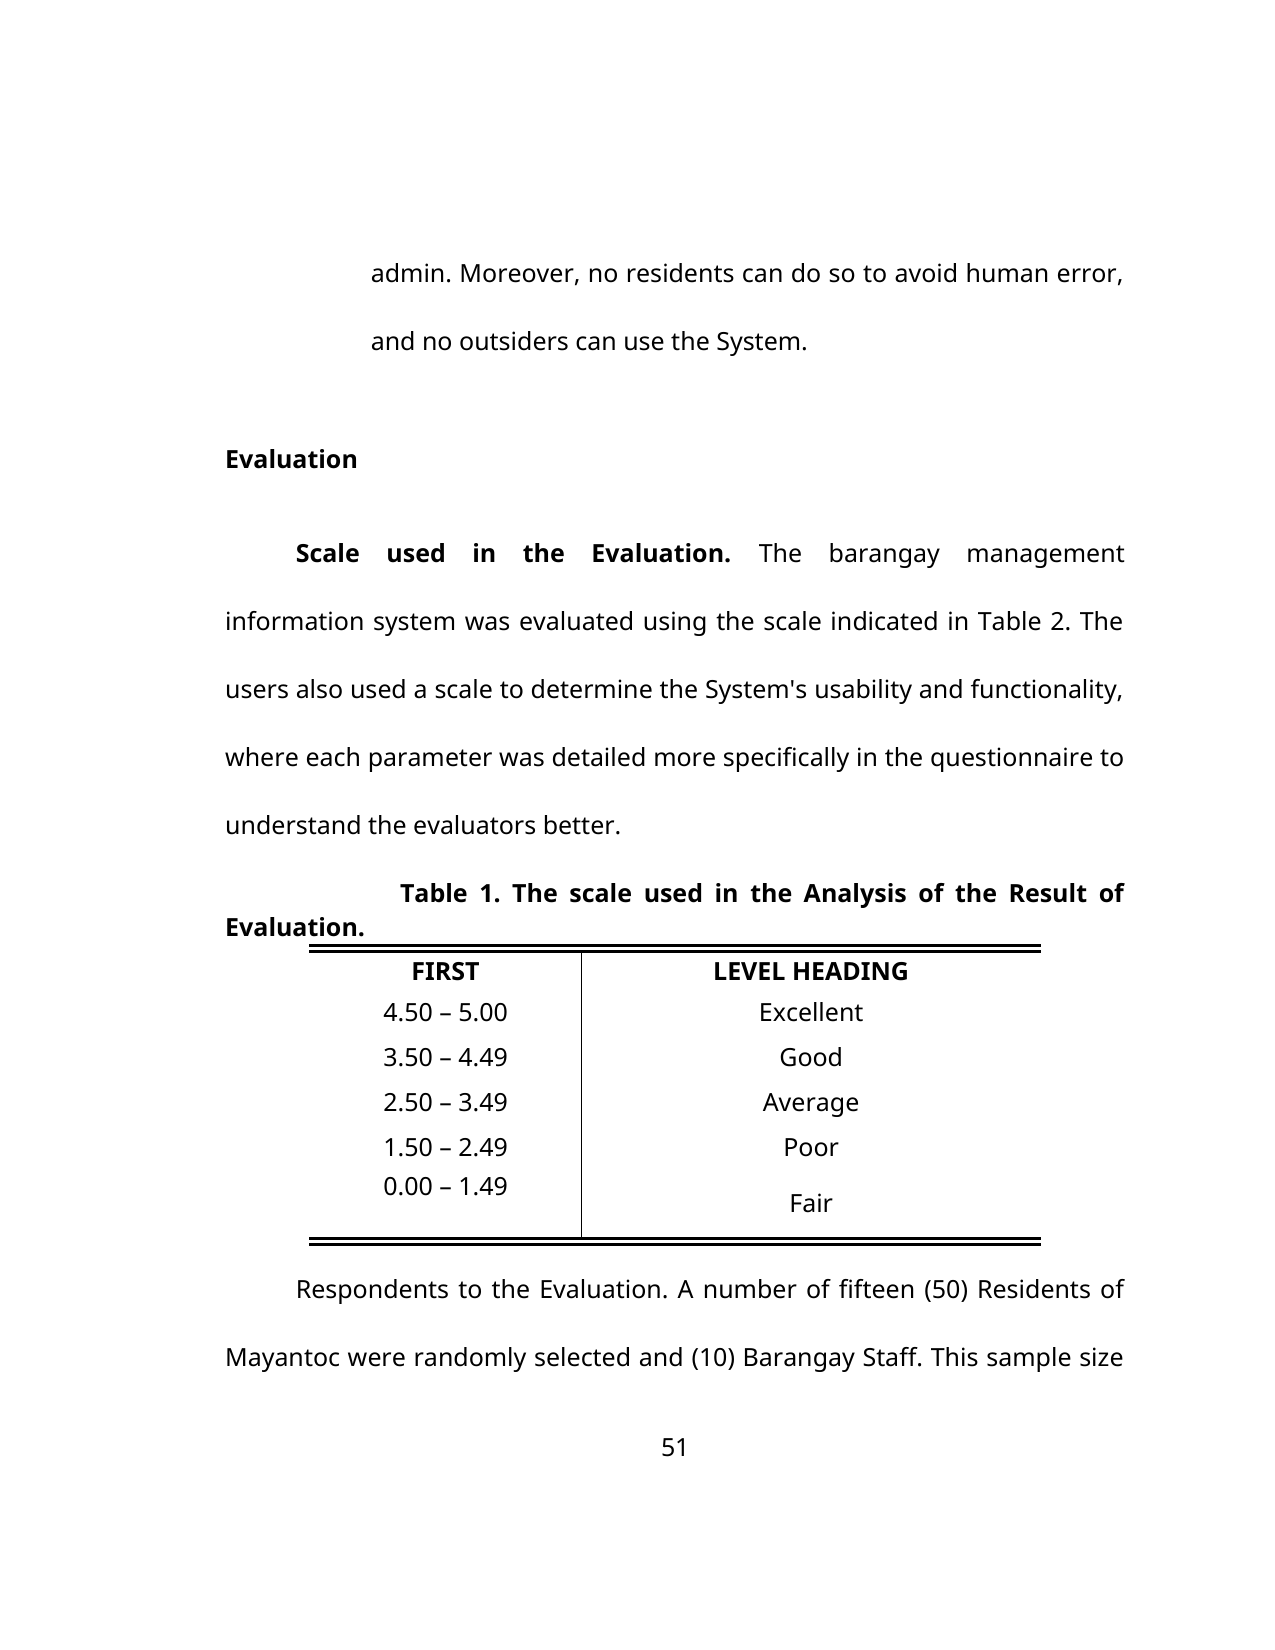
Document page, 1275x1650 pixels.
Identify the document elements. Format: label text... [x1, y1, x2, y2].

table_cell 0.00 – 1.49 [309, 1169, 581, 1237]
table_cell Fair [582, 1169, 1041, 1237]
text Table 1. The scale used in the Analysis of the Result of Evaluation. [225, 876, 1125, 944]
table_cell Good [582, 1034, 1041, 1079]
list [333, 256, 1125, 358]
subtitle Evaluation [225, 442, 1125, 476]
table_cell Excellent [582, 989, 1041, 1034]
table_cell Poor [582, 1124, 1041, 1169]
text Scale used in the Evaluation. The barangay management information system was evaluated using the scale indicated in Table 2. The users also used a scale to determine the System's usability and functionality, where each parameter was detailed more specifically in the questionnaire to understand the evaluators better. [225, 535, 1125, 842]
table_cell 4.50 – 5.00 [309, 989, 581, 1034]
table_cell Average [582, 1079, 1041, 1124]
table_header first [309, 953, 581, 989]
table_cell 3.50 – 4.49 [309, 1034, 581, 1079]
table_cell 2.50 – 3.49 [309, 1079, 581, 1124]
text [225, 1271, 1125, 1374]
table_header level heading [582, 953, 1041, 989]
table_cell 1.50 – 2.49 [309, 1124, 581, 1169]
